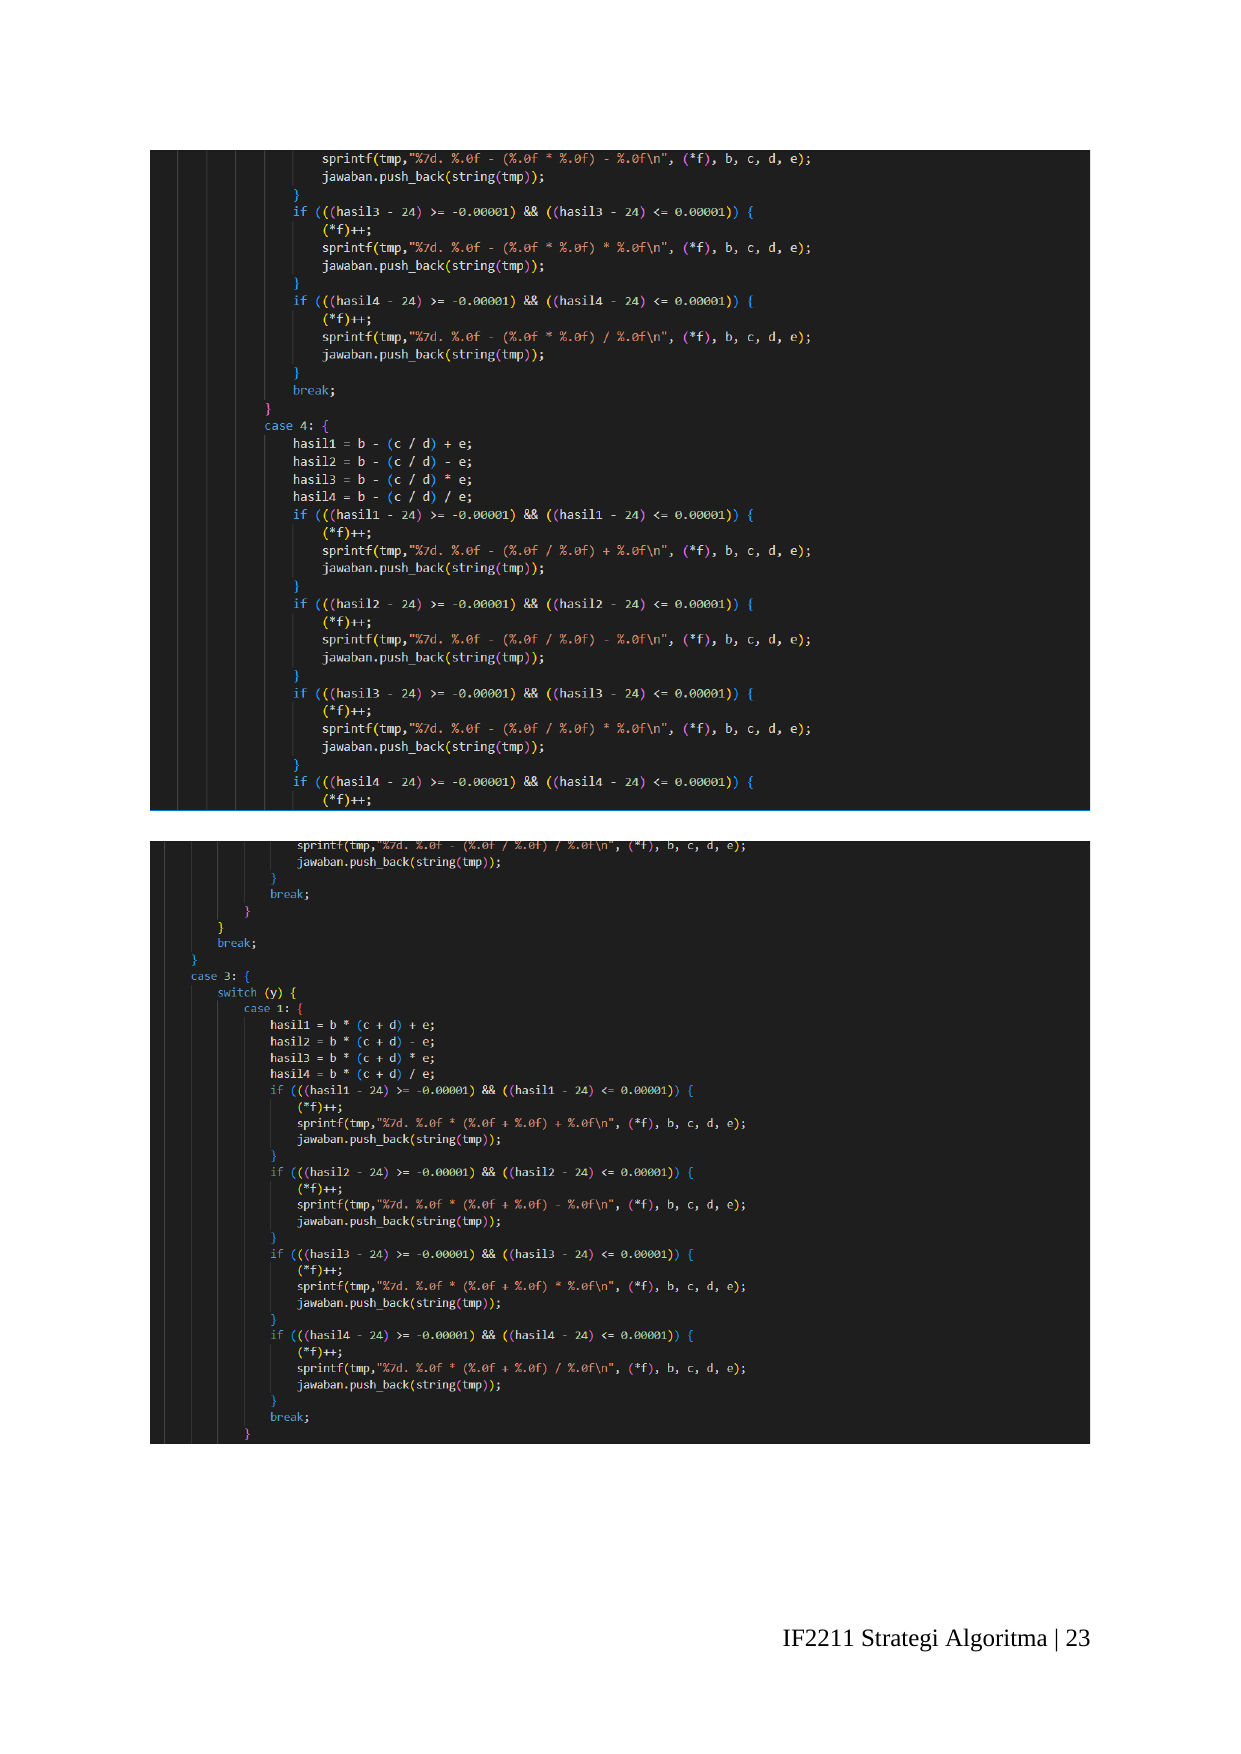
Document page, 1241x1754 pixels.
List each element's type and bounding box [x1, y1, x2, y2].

picture [150, 841, 1091, 1444]
picture [150, 150, 1091, 811]
